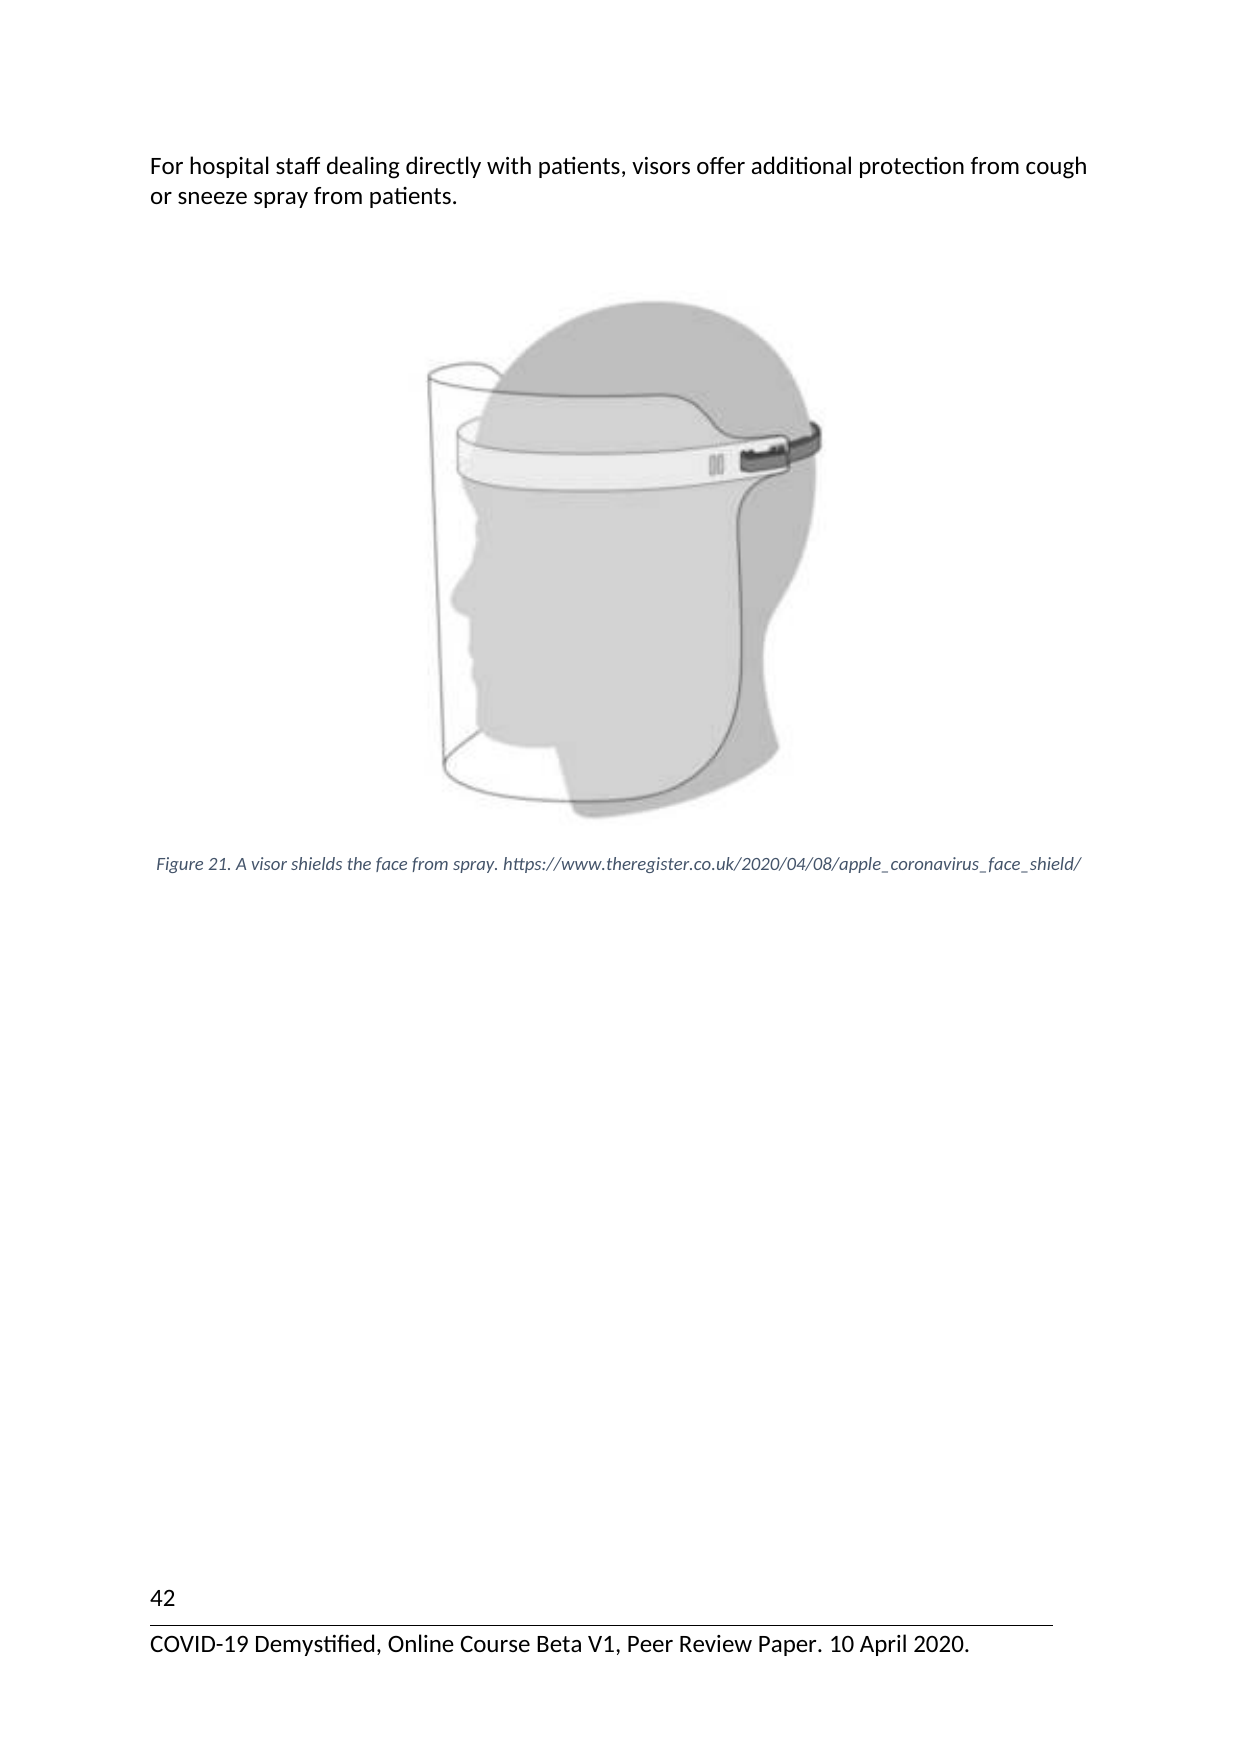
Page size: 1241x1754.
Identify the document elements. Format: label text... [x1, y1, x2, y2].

text For hospital staff dealing directly with patients, visors offer additional protection from cough or sneeze spray from patients. [150, 150, 1090, 211]
text Figure . A visor shields the face from spray. https://www.theregister.co.uk/2020/04/08/apple_coronavirus_face_shield/ [150, 852, 1090, 875]
picture [159, 241, 1081, 853]
